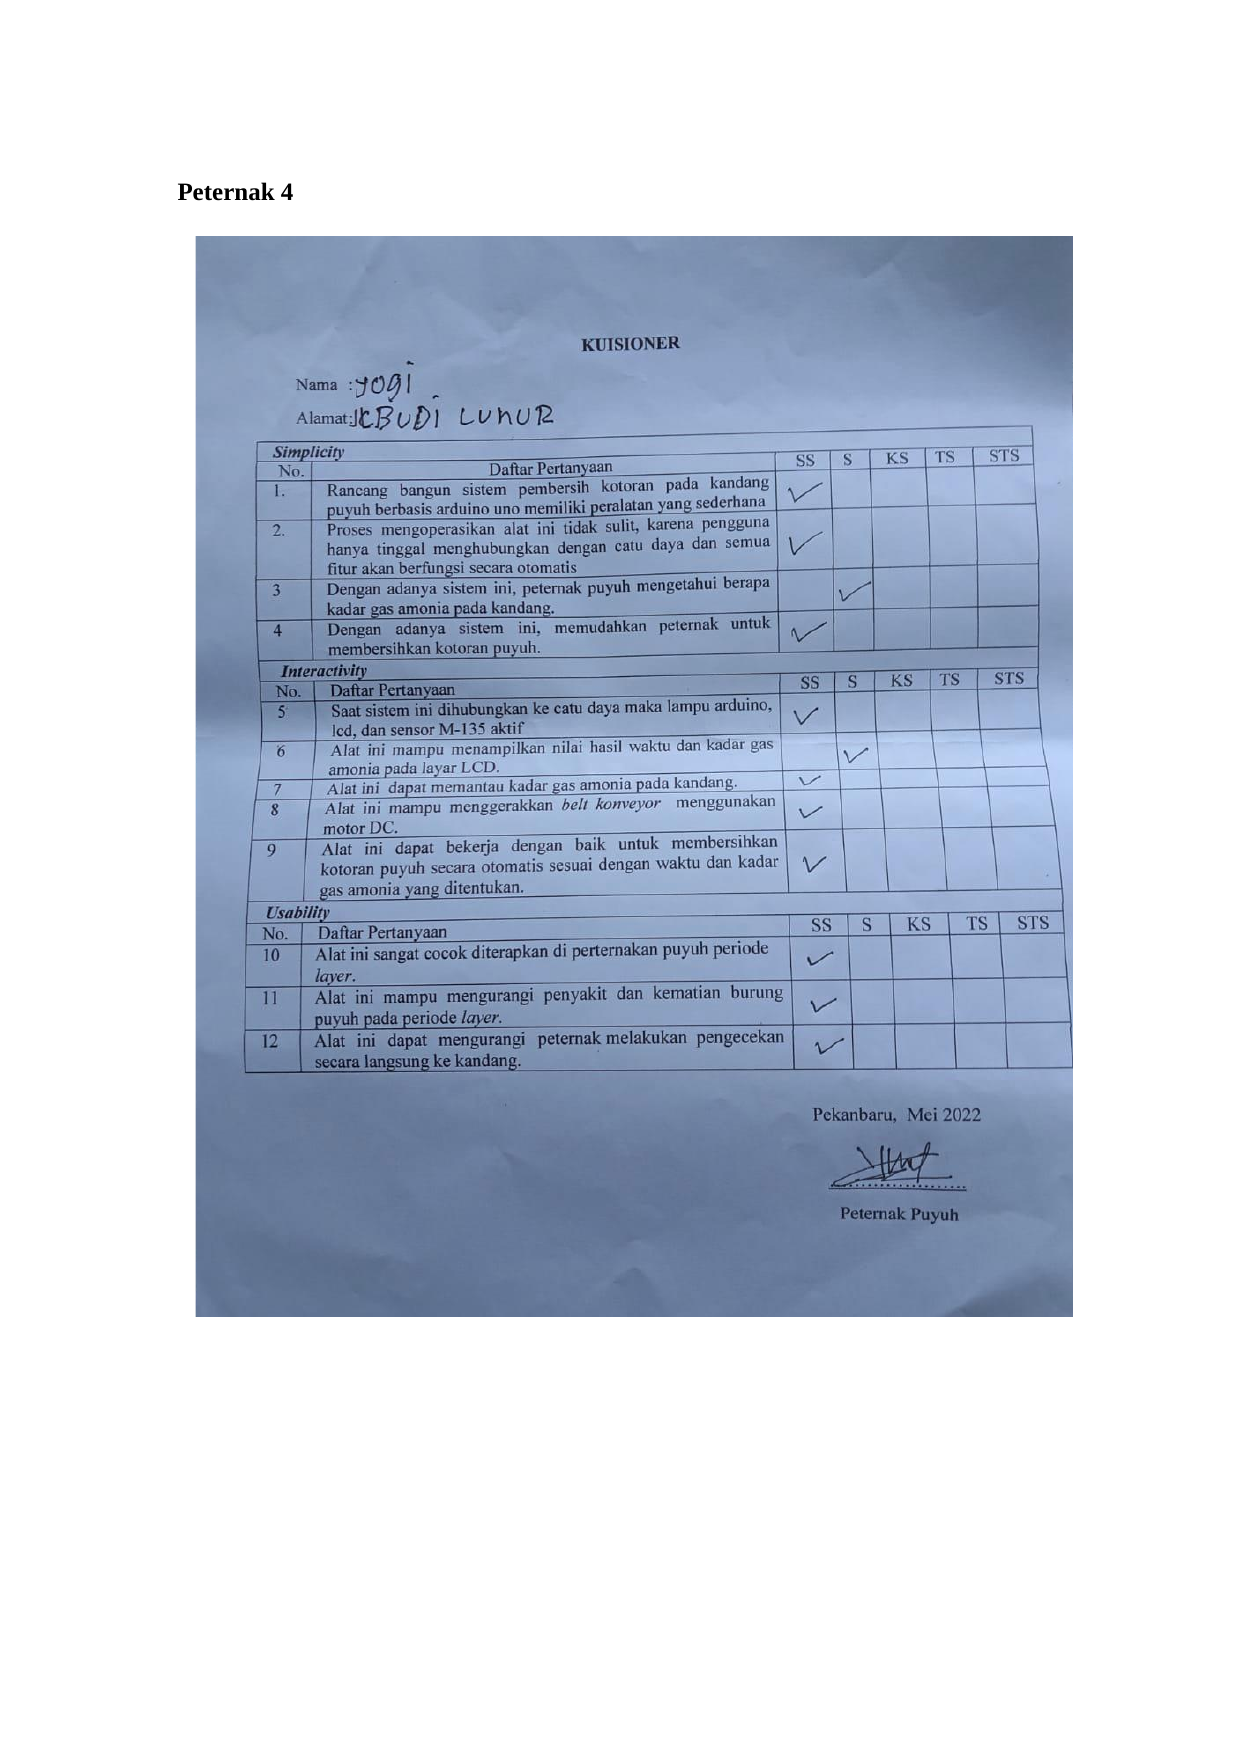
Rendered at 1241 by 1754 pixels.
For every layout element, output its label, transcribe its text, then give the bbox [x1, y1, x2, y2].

text Peternak 4 [177, 177, 1092, 206]
picture [195, 236, 1073, 1317]
